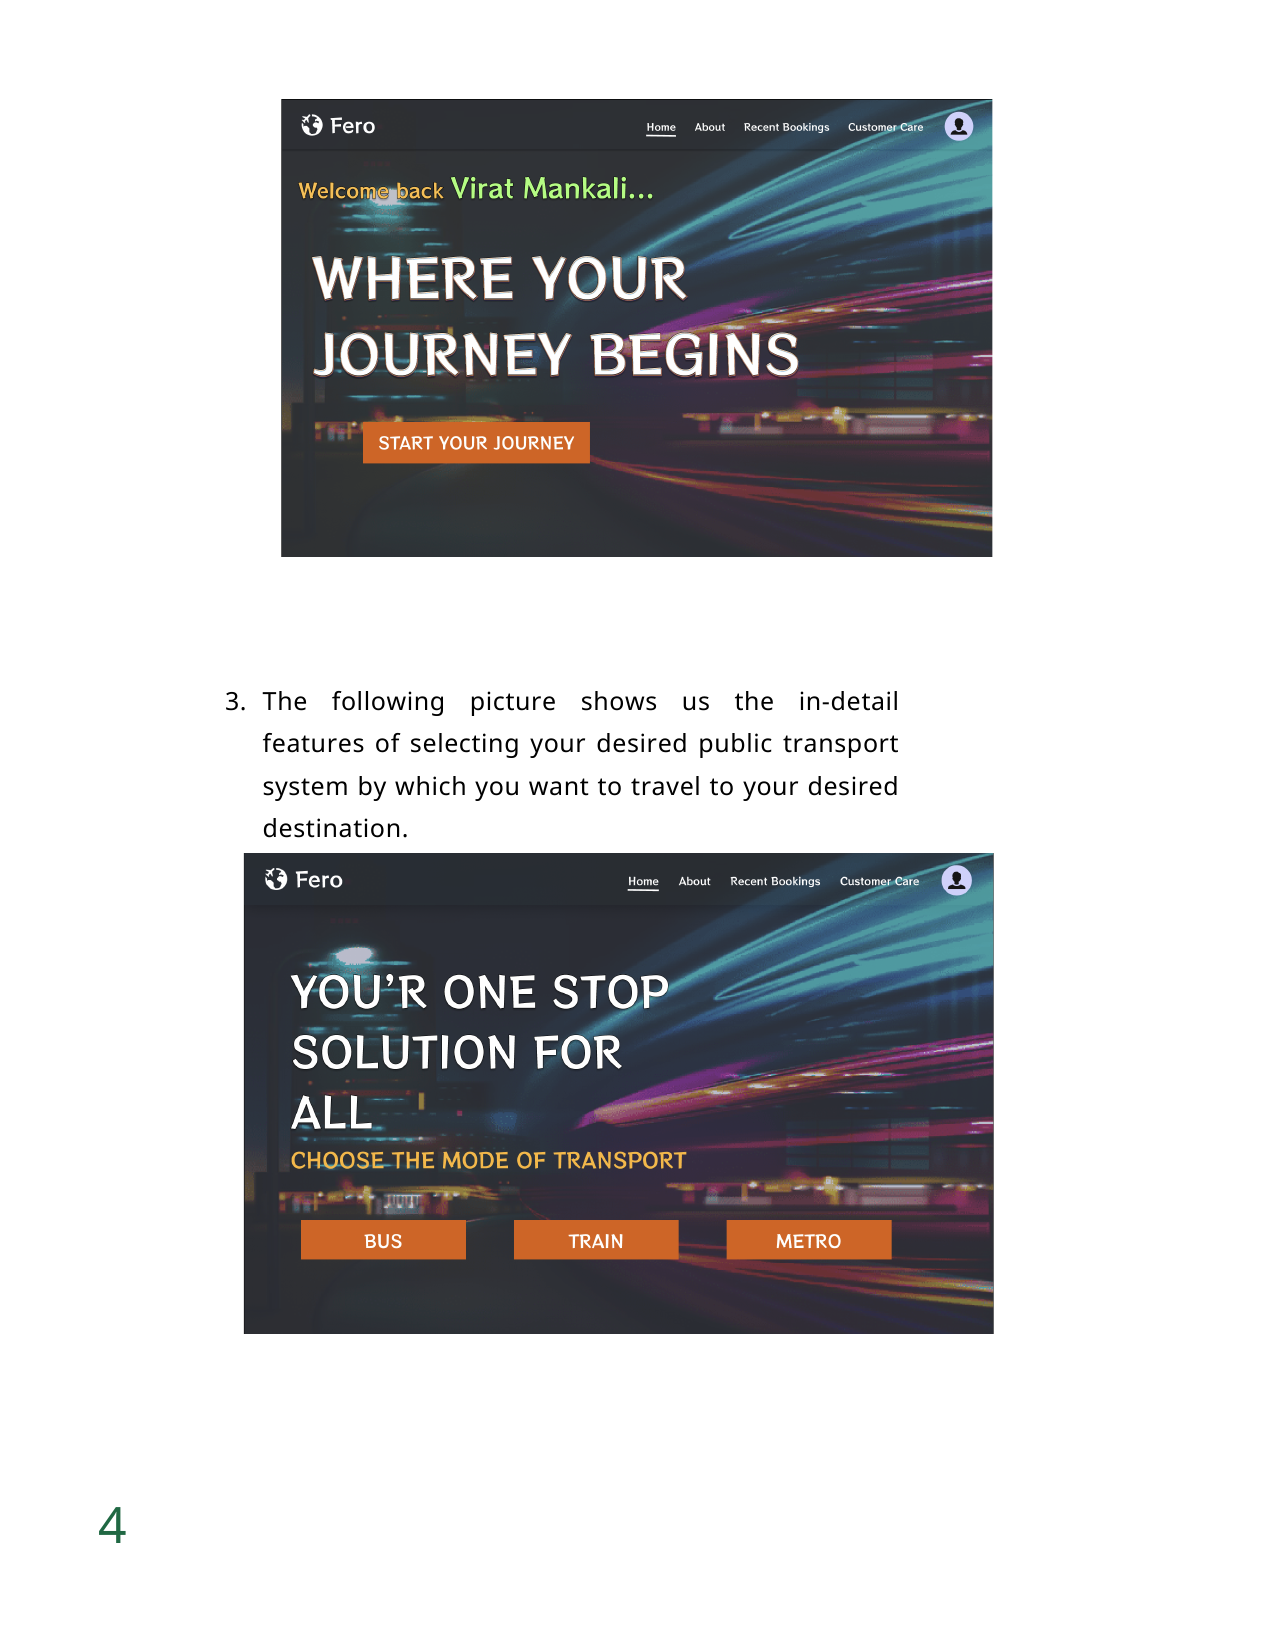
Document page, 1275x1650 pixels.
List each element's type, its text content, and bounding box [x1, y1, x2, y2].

list The following picture shows us the in-detail features of selecting your desired public transport system by which you want to travel to your desired destination. [225, 684, 900, 845]
